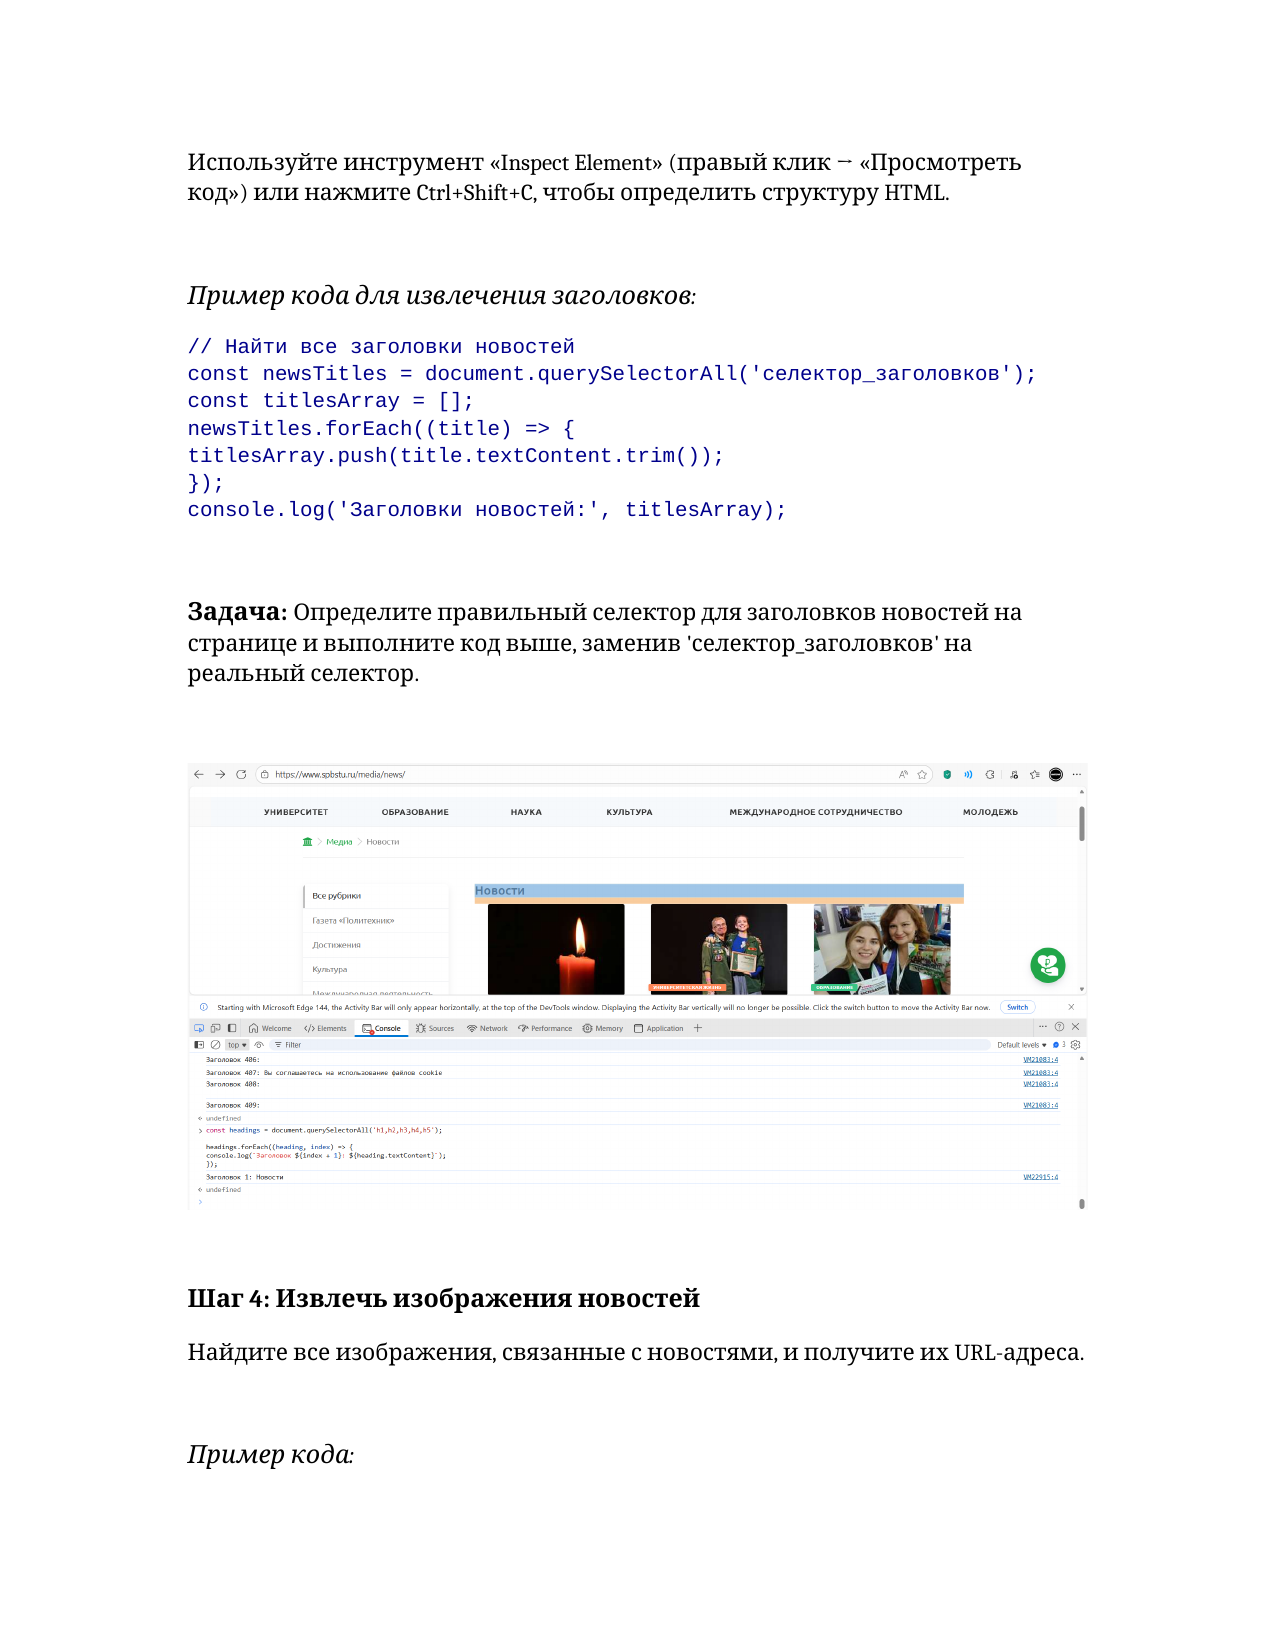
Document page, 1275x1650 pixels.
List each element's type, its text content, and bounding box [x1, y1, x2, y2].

text Пример кода для извлечения заголовков: [187, 282, 1087, 311]
text Используйте инструмент «Inspect Element» (правый клик → «Просмотреть код») или нажмите Ctrl+Shift+C, чтобы определить структуру HTML. [187, 150, 1087, 207]
text Шаг 4: Извлечь изображения новостей [187, 1285, 1087, 1314]
text Задача: Определите правильный селектор для заголовков новостей на странице и выполните код выше, заменив 'селектор_заголовков' на реальный селектор. [187, 598, 1087, 687]
text Найдите все изображения, связанные с новостями, и получите их URL-адреса. [187, 1339, 1087, 1366]
picture [187, 763, 1088, 1210]
text // Найти все заголовки новостей const newsTitles = document.querySelectorAll('селектор_заголовков'); const titlesArray = []; newsTitles.forEach((title) => { titlesArray.push(title.textContent.trim()); }); console.log('Заголовки новостей:', titlesArray); [187, 336, 1087, 523]
text Пример кода: [187, 1441, 1087, 1470]
